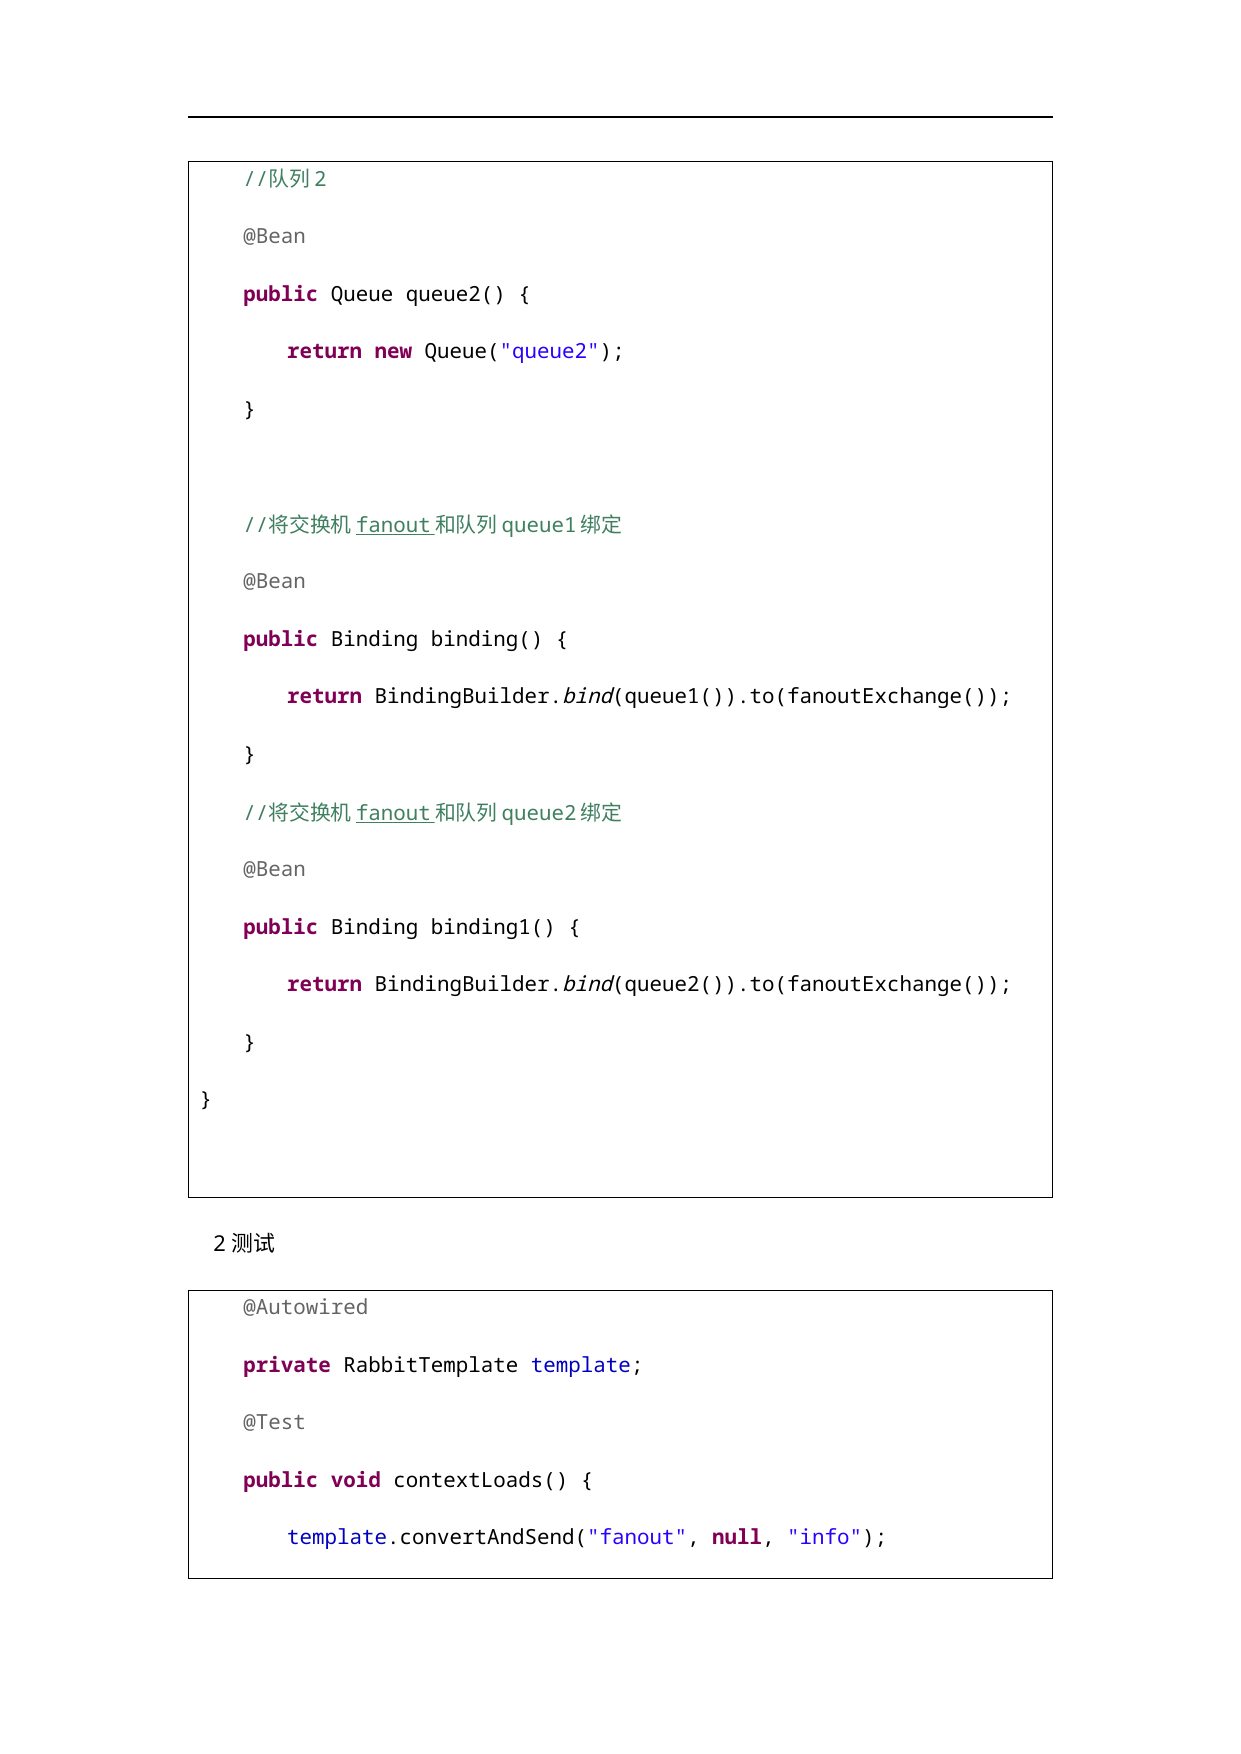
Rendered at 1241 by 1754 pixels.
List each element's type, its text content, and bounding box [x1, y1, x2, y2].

subtitle 测试 [187, 1225, 1053, 1258]
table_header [189, 1291, 1052, 1578]
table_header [189, 162, 1052, 1197]
